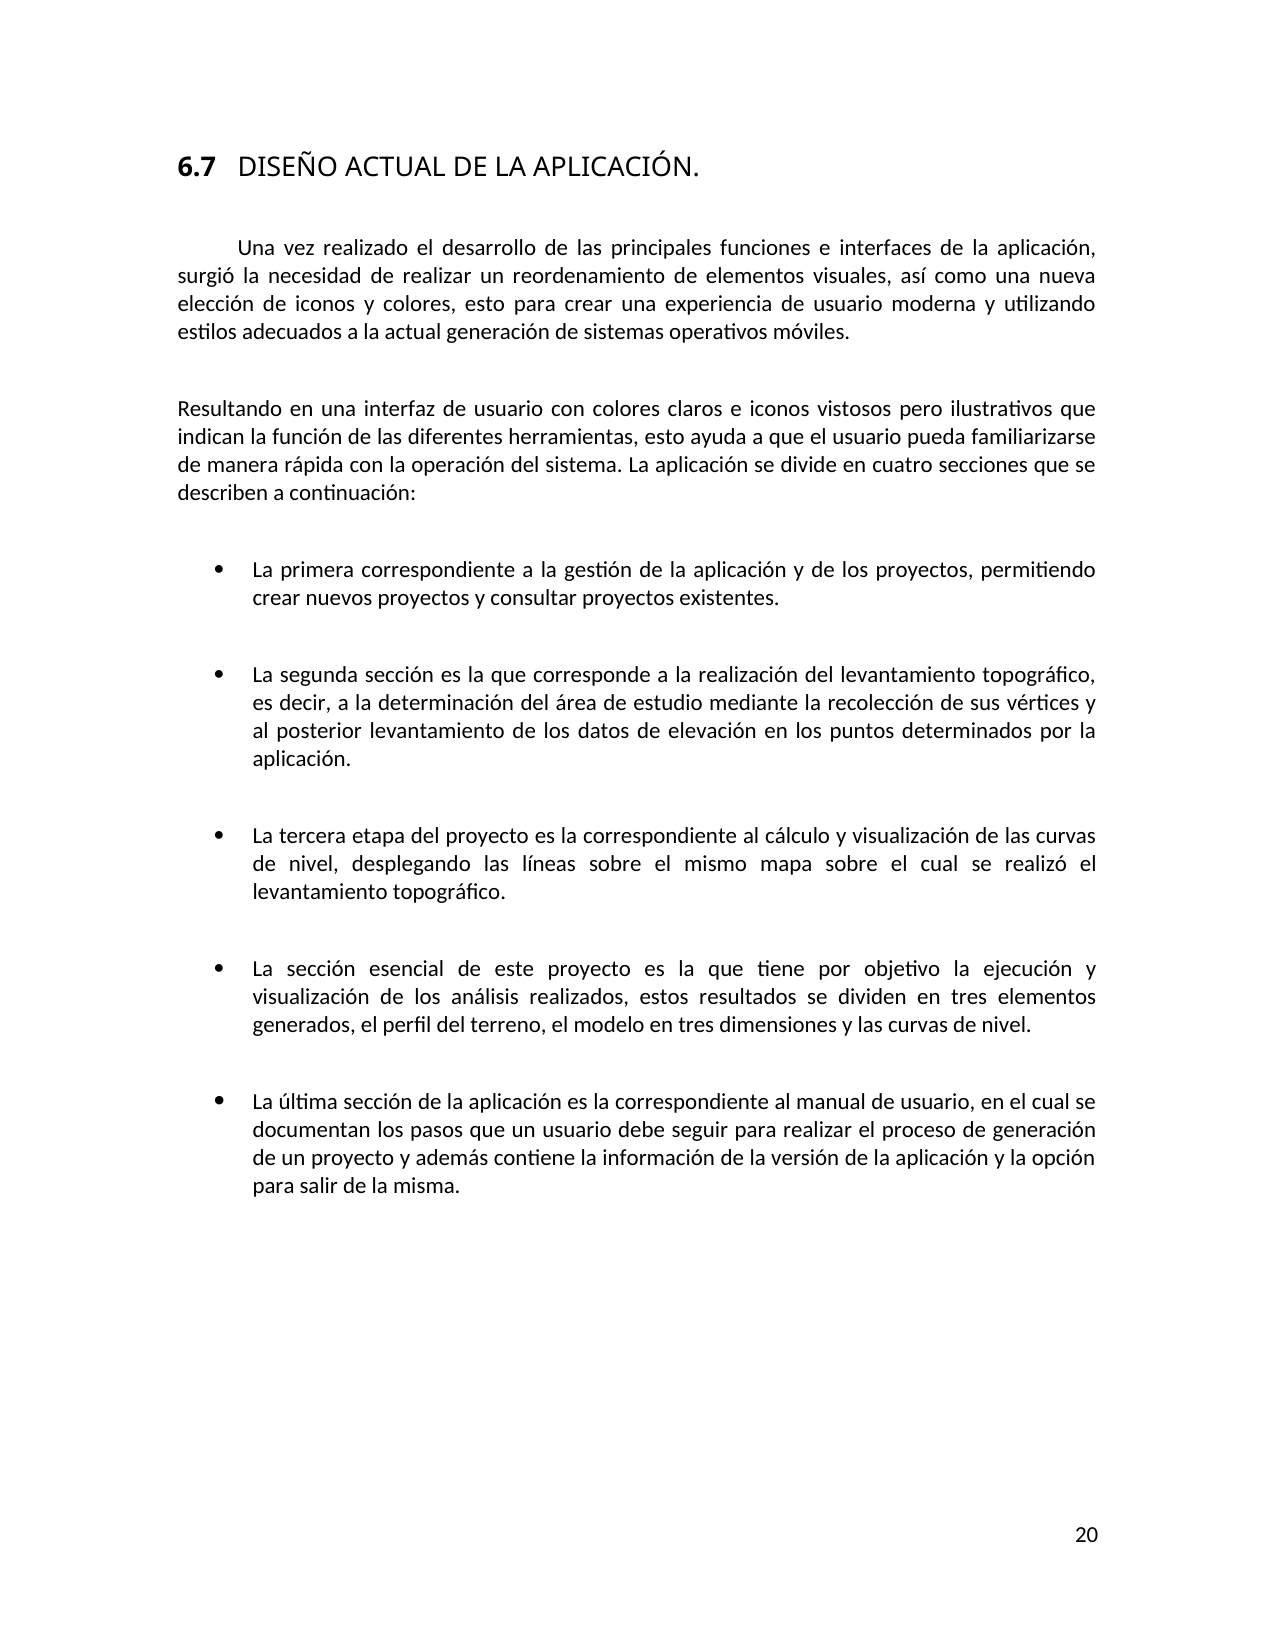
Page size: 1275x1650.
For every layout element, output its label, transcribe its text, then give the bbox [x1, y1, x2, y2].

list La tercera etapa del proyecto es la correspondiente al cálculo y visualización de las curvas de nivel, desplegando las líneas sobre el mismo mapa sobre el cual se realizó el levantamiento topográfico. [215, 821, 1098, 905]
list La primera correspondiente a la gestión de la aplicación y de los proyectos, permitiendo crear nuevos proyectos y consultar proyectos existentes. [215, 555, 1098, 611]
list La segunda sección es la que corresponde a la realización del levantamiento topográfico, es decir, a la determinación del área de estudio mediante la recolección de sus vértices y al posterior levantamiento de los datos de elevación en los puntos determinados por la aplicación. [215, 660, 1098, 772]
list La última sección de la aplicación es la correspondiente al manual de usuario, en el cual se documentan los pasos que un usuario debe seguir para realizar el proceso de generación de un proyecto y además contiene la información de la versión de la aplicación y la opción para salir de la misma. [215, 1087, 1098, 1199]
text Resultando en una interfaz de usuario con colores claros e iconos vistosos pero ilustrativos que indican la función de las diferentes herramientas, esto ayuda a que el usuario pueda familiarizarse de manera rápida con la operación del sistema. La aplicación se divide en cuatro secciones que se describen a continuación: [177, 394, 1098, 506]
list La sección esencial de este proyecto es la que tiene por objetivo la ejecución y visualización de los análisis realizados, estos resultados se dividen en tres elementos generados, el perfil del terreno, el modelo en tres dimensiones y las curvas de nivel. [215, 954, 1098, 1038]
subtitle DISEÑO ACTUAL DE LA APLICACIÓN. [177, 148, 1098, 184]
text Una vez realizado el desarrollo de las principales funciones e interfaces de la aplicación, surgió la necesidad de realizar un reordenamiento de elementos visuales, así como una nueva elección de iconos y colores, esto para crear una experiencia de usuario moderna y utilizando estilos adecuados a la actual generación de sistemas operativos móviles. [177, 233, 1098, 345]
